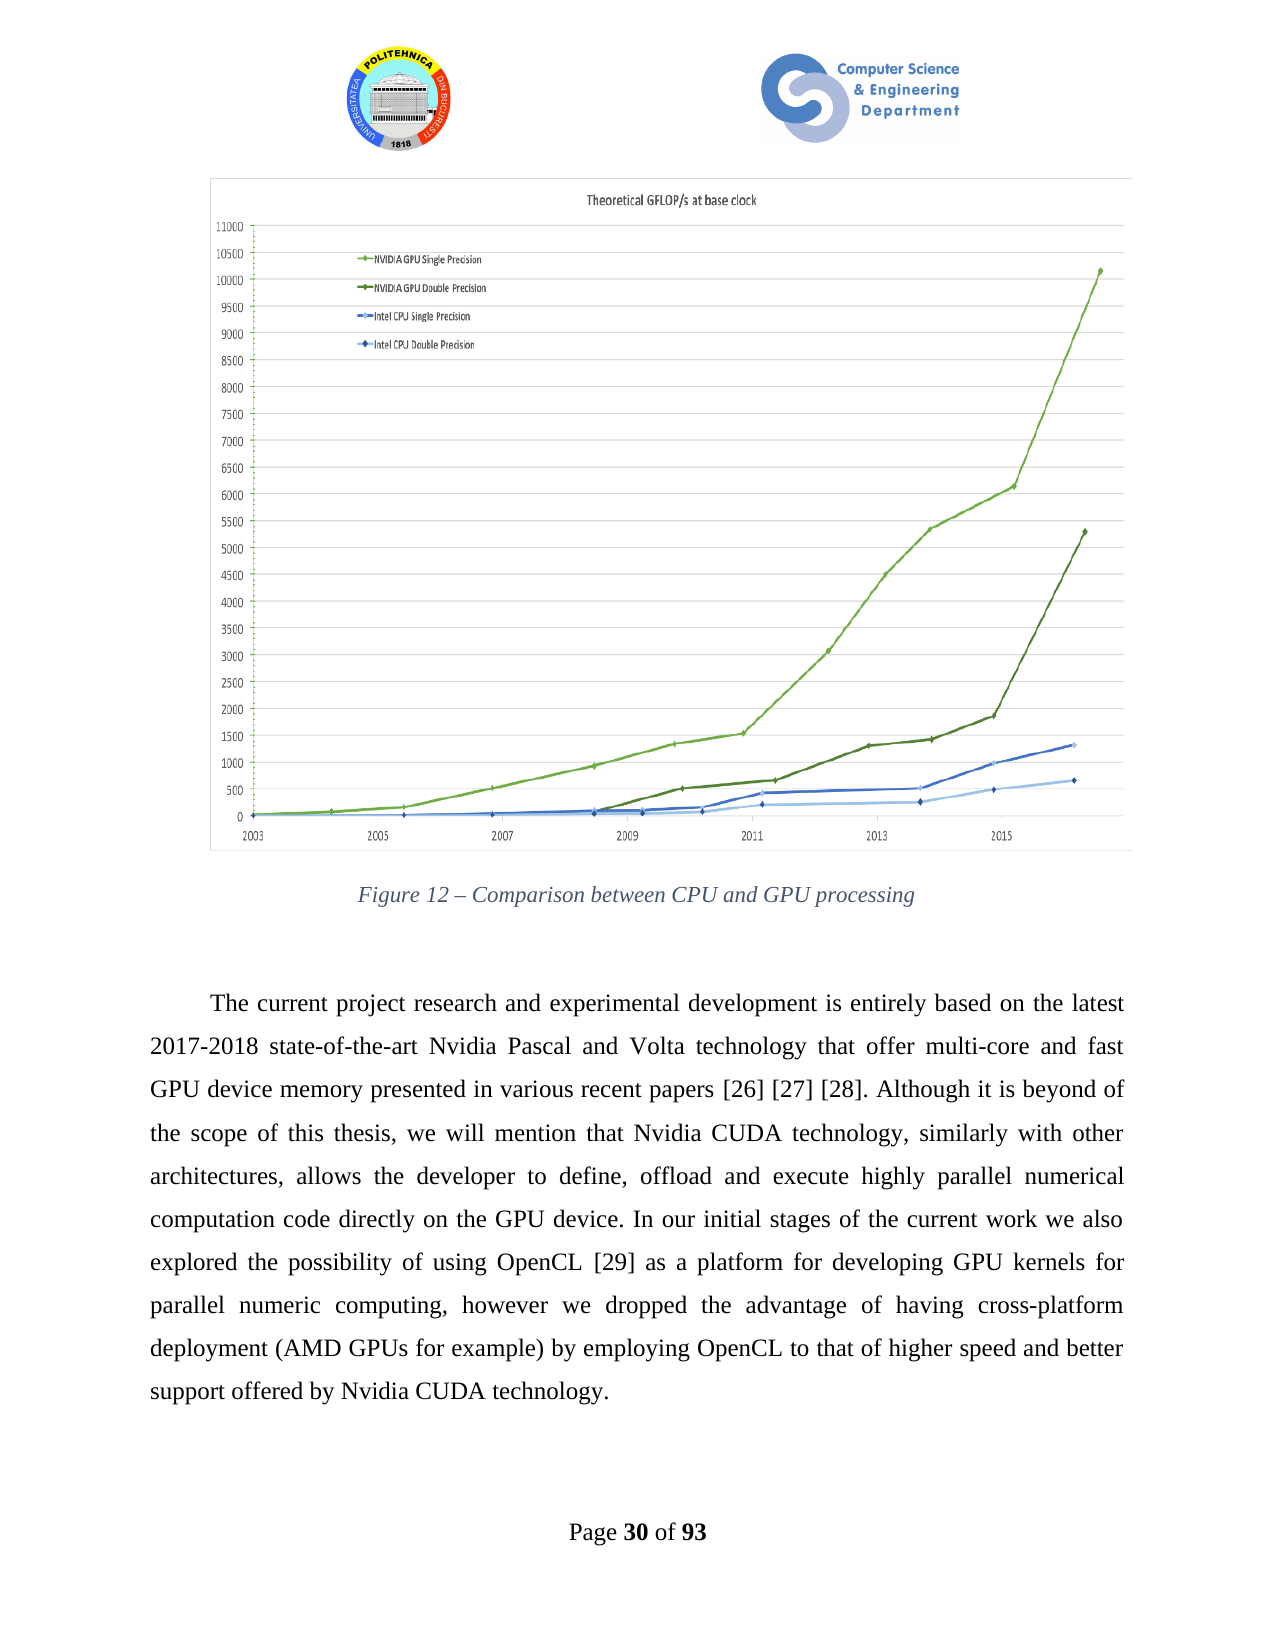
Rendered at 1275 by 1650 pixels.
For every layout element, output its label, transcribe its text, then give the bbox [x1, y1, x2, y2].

picture [760, 53, 963, 144]
picture [210, 178, 1133, 851]
text Figure 12 – Comparison between CPU and GPU processing [150, 881, 1125, 908]
text The current project research and experimental development is entirely based on the latest 2017-2018 state-of-the-art Nvidia Pascal and Volta technology that offer multi-core and fast GPU device memory presented in various recent papers . Although it is beyond of the scope of this thesis, we will mention that Nvidia CUDA technology, similarly with other architectures, allows the developer to define, offload and execute highly parallel numerical computation code directly on the GPU device. In our initial stages of the current work we also explored the possibility of using OpenCL as a platform for developing GPU kernels for parallel numeric computing, however we dropped the advantage of having cross-platform deployment (AMD GPUs for example) by employing OpenCL to that of higher speed and better support offered by Nvidia CUDA technology. [150, 988, 1125, 1405]
picture [346, 46, 451, 151]
